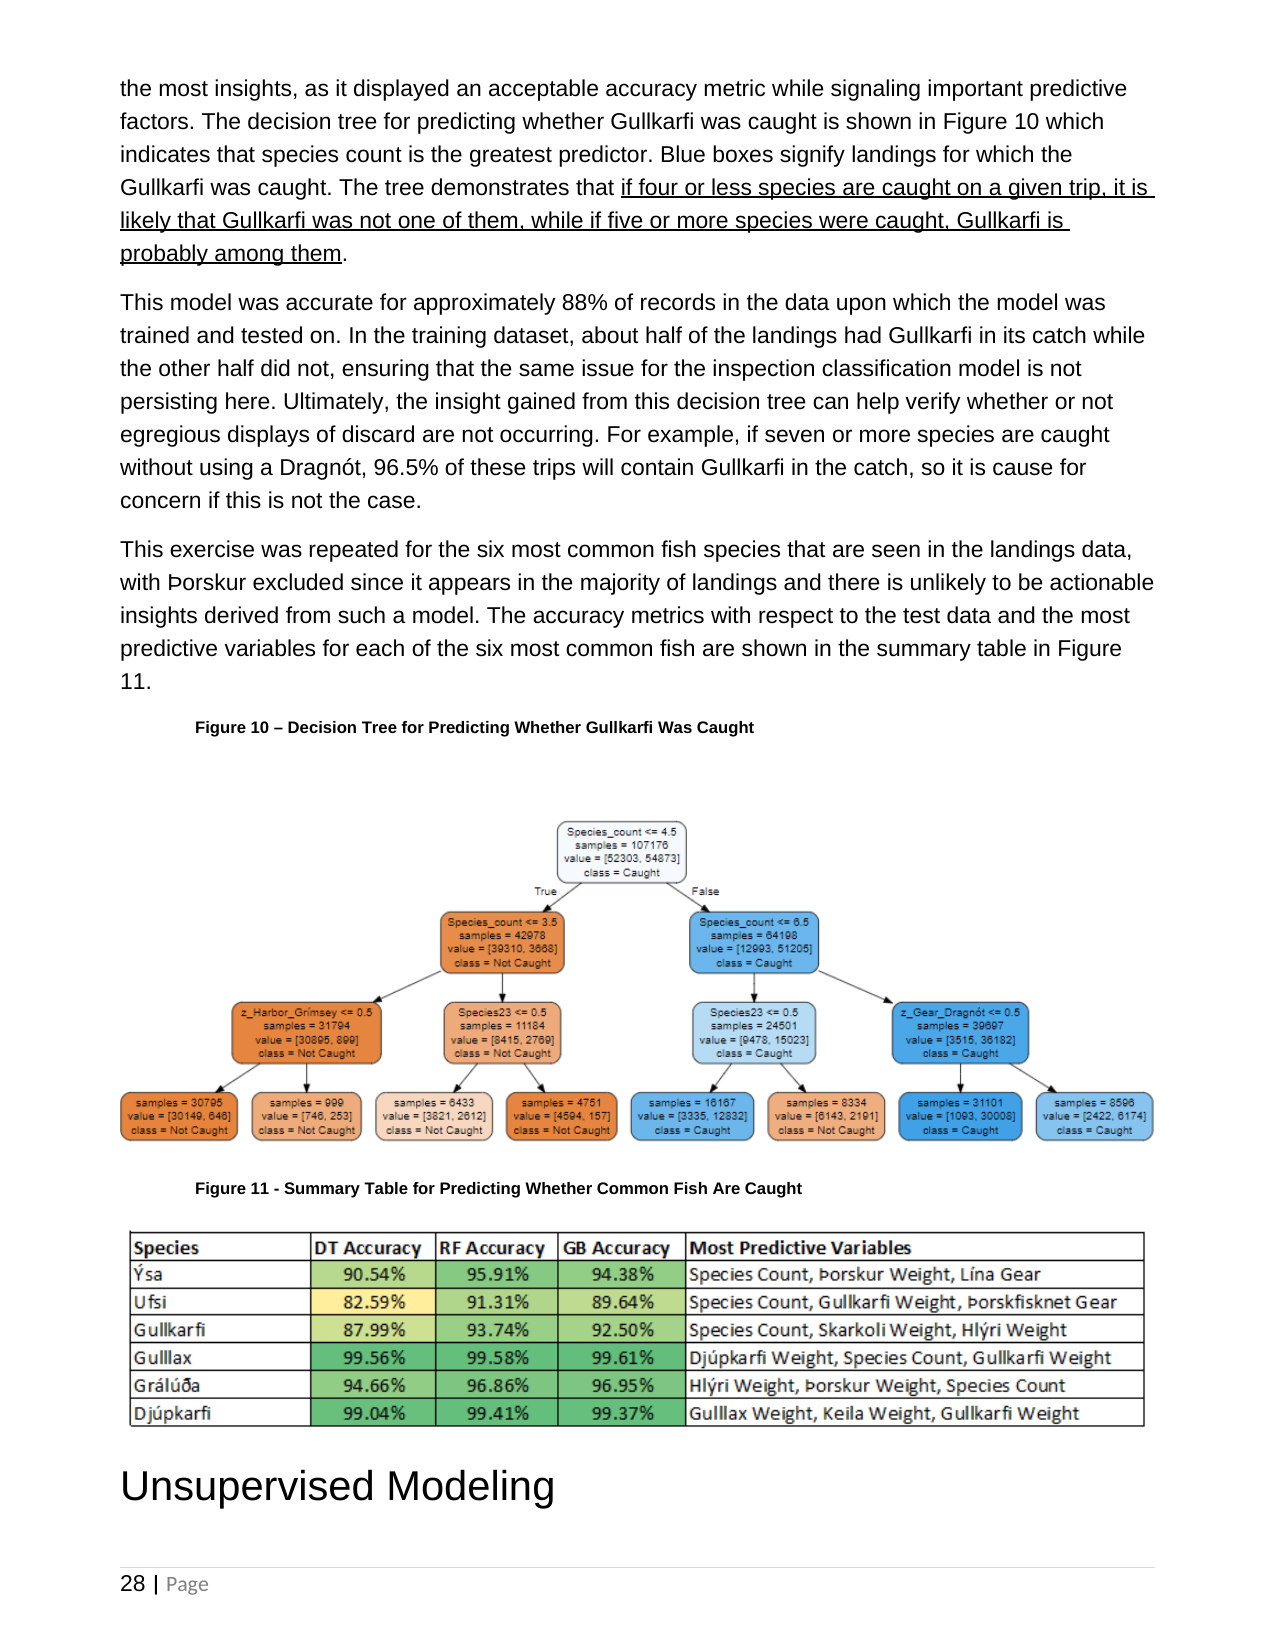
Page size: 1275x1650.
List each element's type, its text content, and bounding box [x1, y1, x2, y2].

text This model was accurate for approximately 88% of records in the data upon which the model was trained and tested on. In the training dataset, about half of the landings had Gullkarfi in its catch while the other half did not, ensuring that the same issue for the inspection classification model is not persisting here. Ultimately, the insight gained from this decision tree can help verify whether or not egregious displays of discard are not occurring. For example, if seven or more species are caught without using a Dragnót, 96.5% of these trips will contain Gullkarfi in the catch, so it is cause for concern if this is not the case. [120, 289, 1155, 513]
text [120, 75, 1155, 266]
text Unsupervised Modeling [120, 1461, 1155, 1509]
text Figure 11 - Summary Table for Predicting Whether Common Fish Are Caught [120, 1179, 1155, 1198]
picture [120, 807, 1155, 1156]
picture [120, 1221, 1155, 1438]
text This exercise was repeated for the six most common fish species that are seen in the landings data, with Þorskur excluded since it appears in the majority of landings and there is unlikely to be actionable insights derived from such a model. The accuracy metrics with respect to the test data and the most predictive variables for each of the six most common fish are shown in the summary table in Figure 11. [120, 536, 1155, 694]
text Figure 10 – Decision Tree for Predicting Whether Gullkarfi Was Caught [195, 717, 1155, 737]
